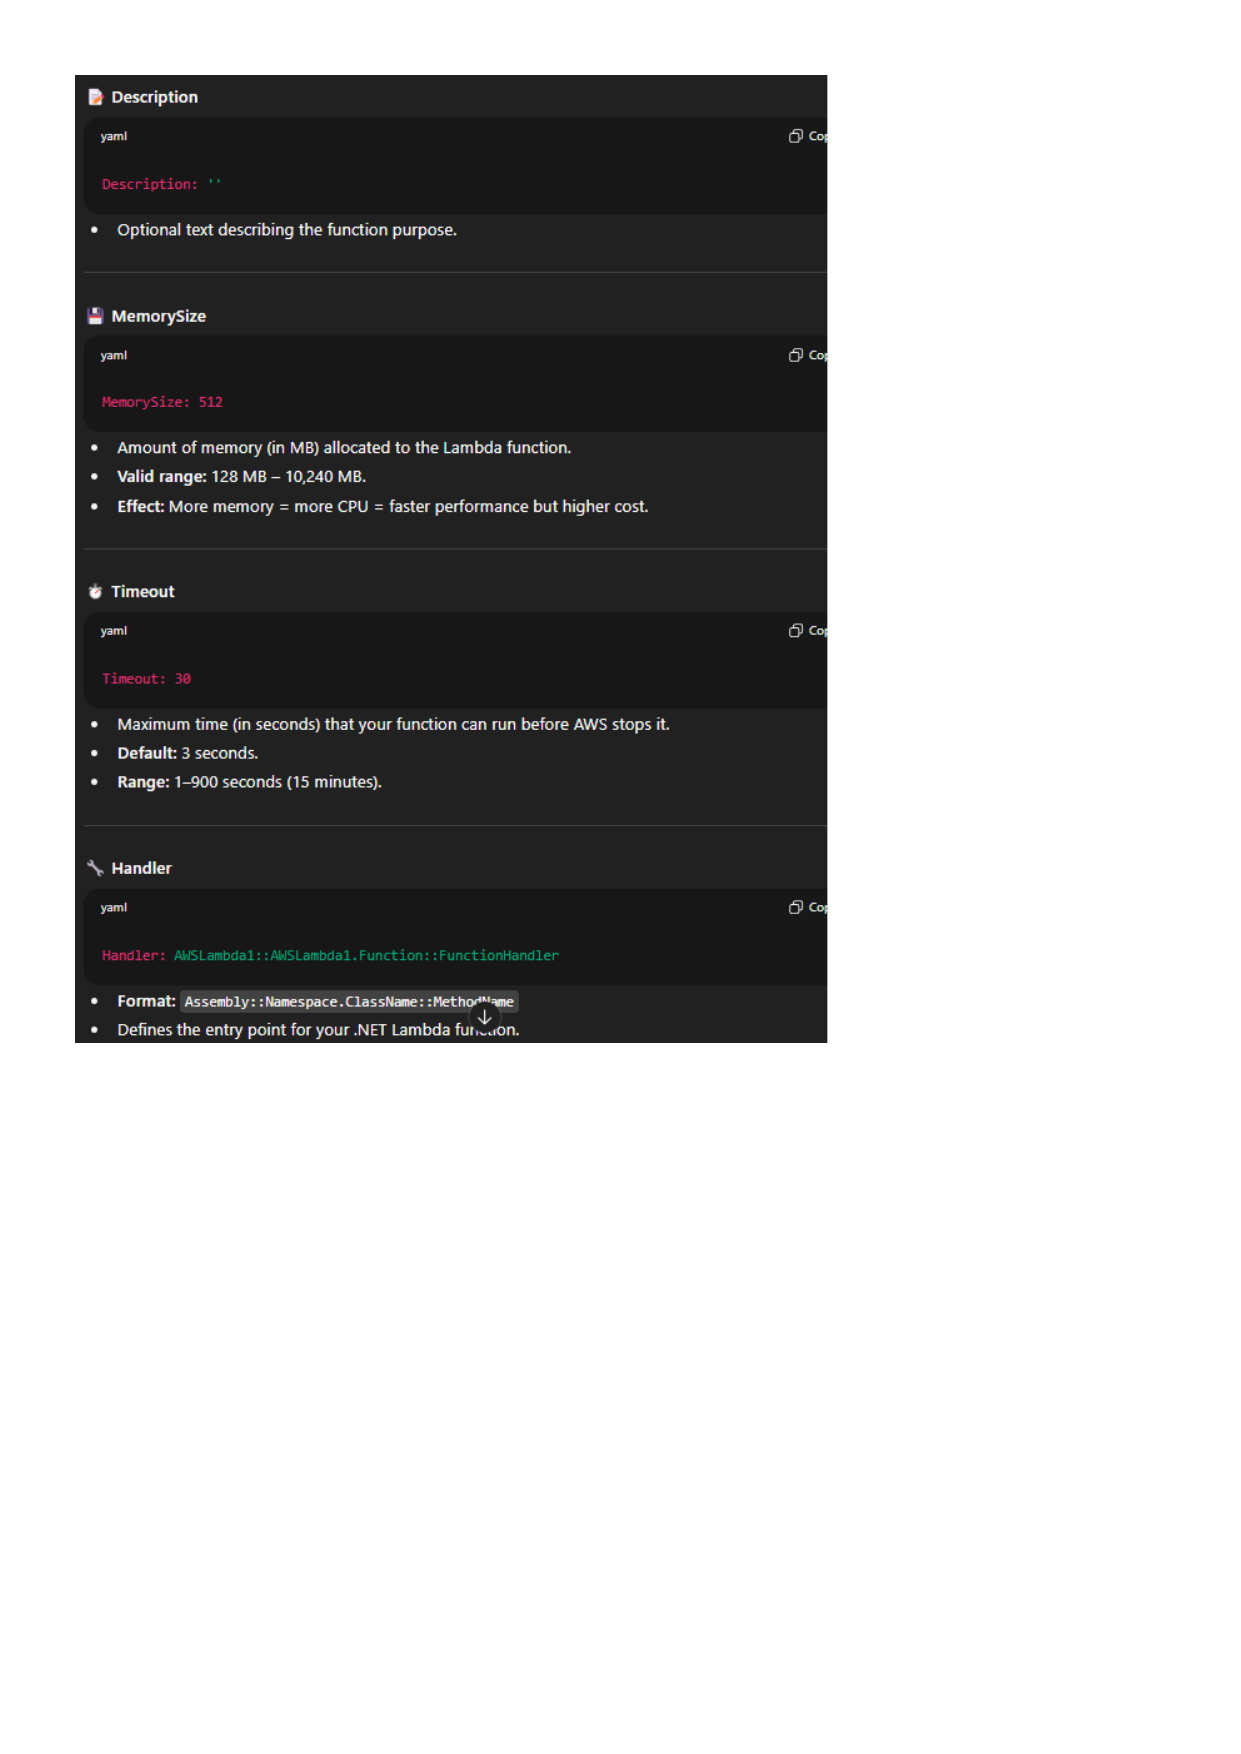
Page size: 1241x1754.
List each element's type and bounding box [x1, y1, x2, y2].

picture [75, 75, 828, 1043]
